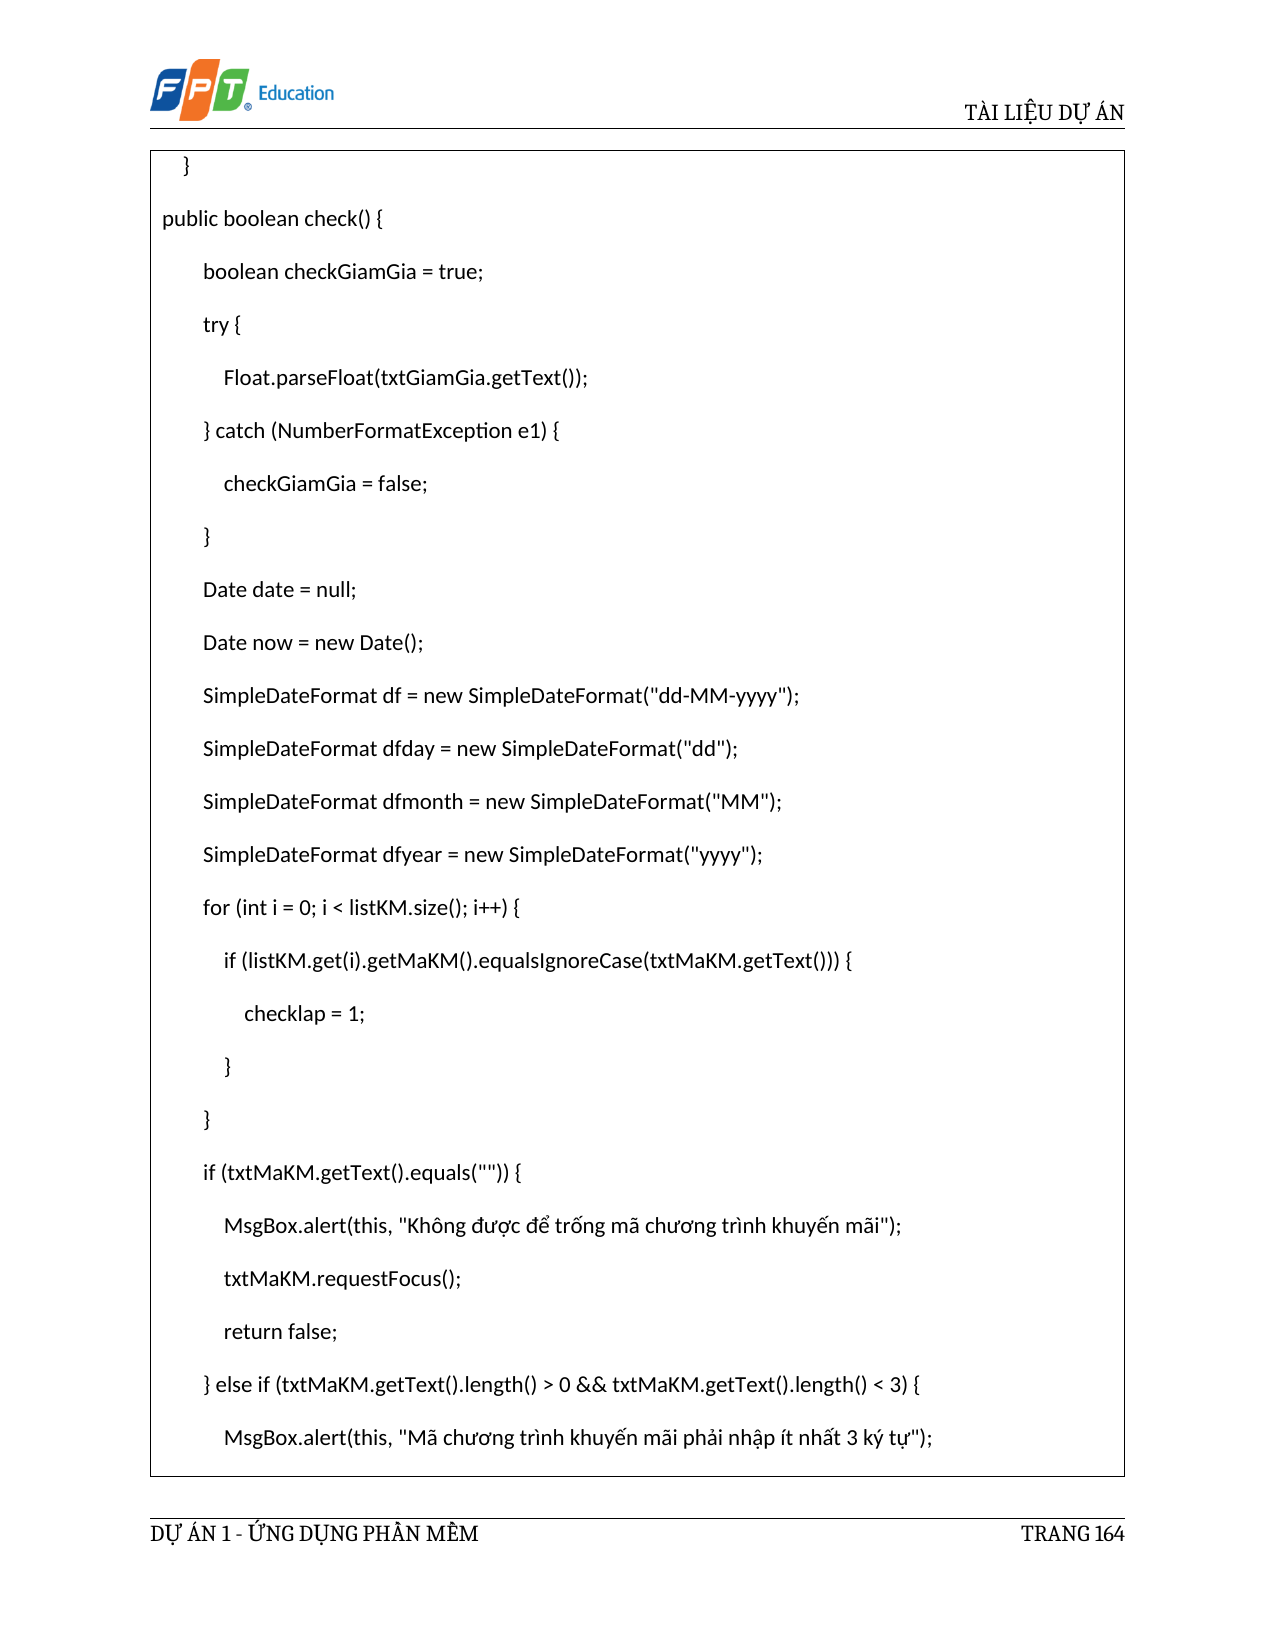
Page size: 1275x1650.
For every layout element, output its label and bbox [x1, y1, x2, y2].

table_header [151, 151, 1124, 1476]
picture [150, 59, 336, 121]
